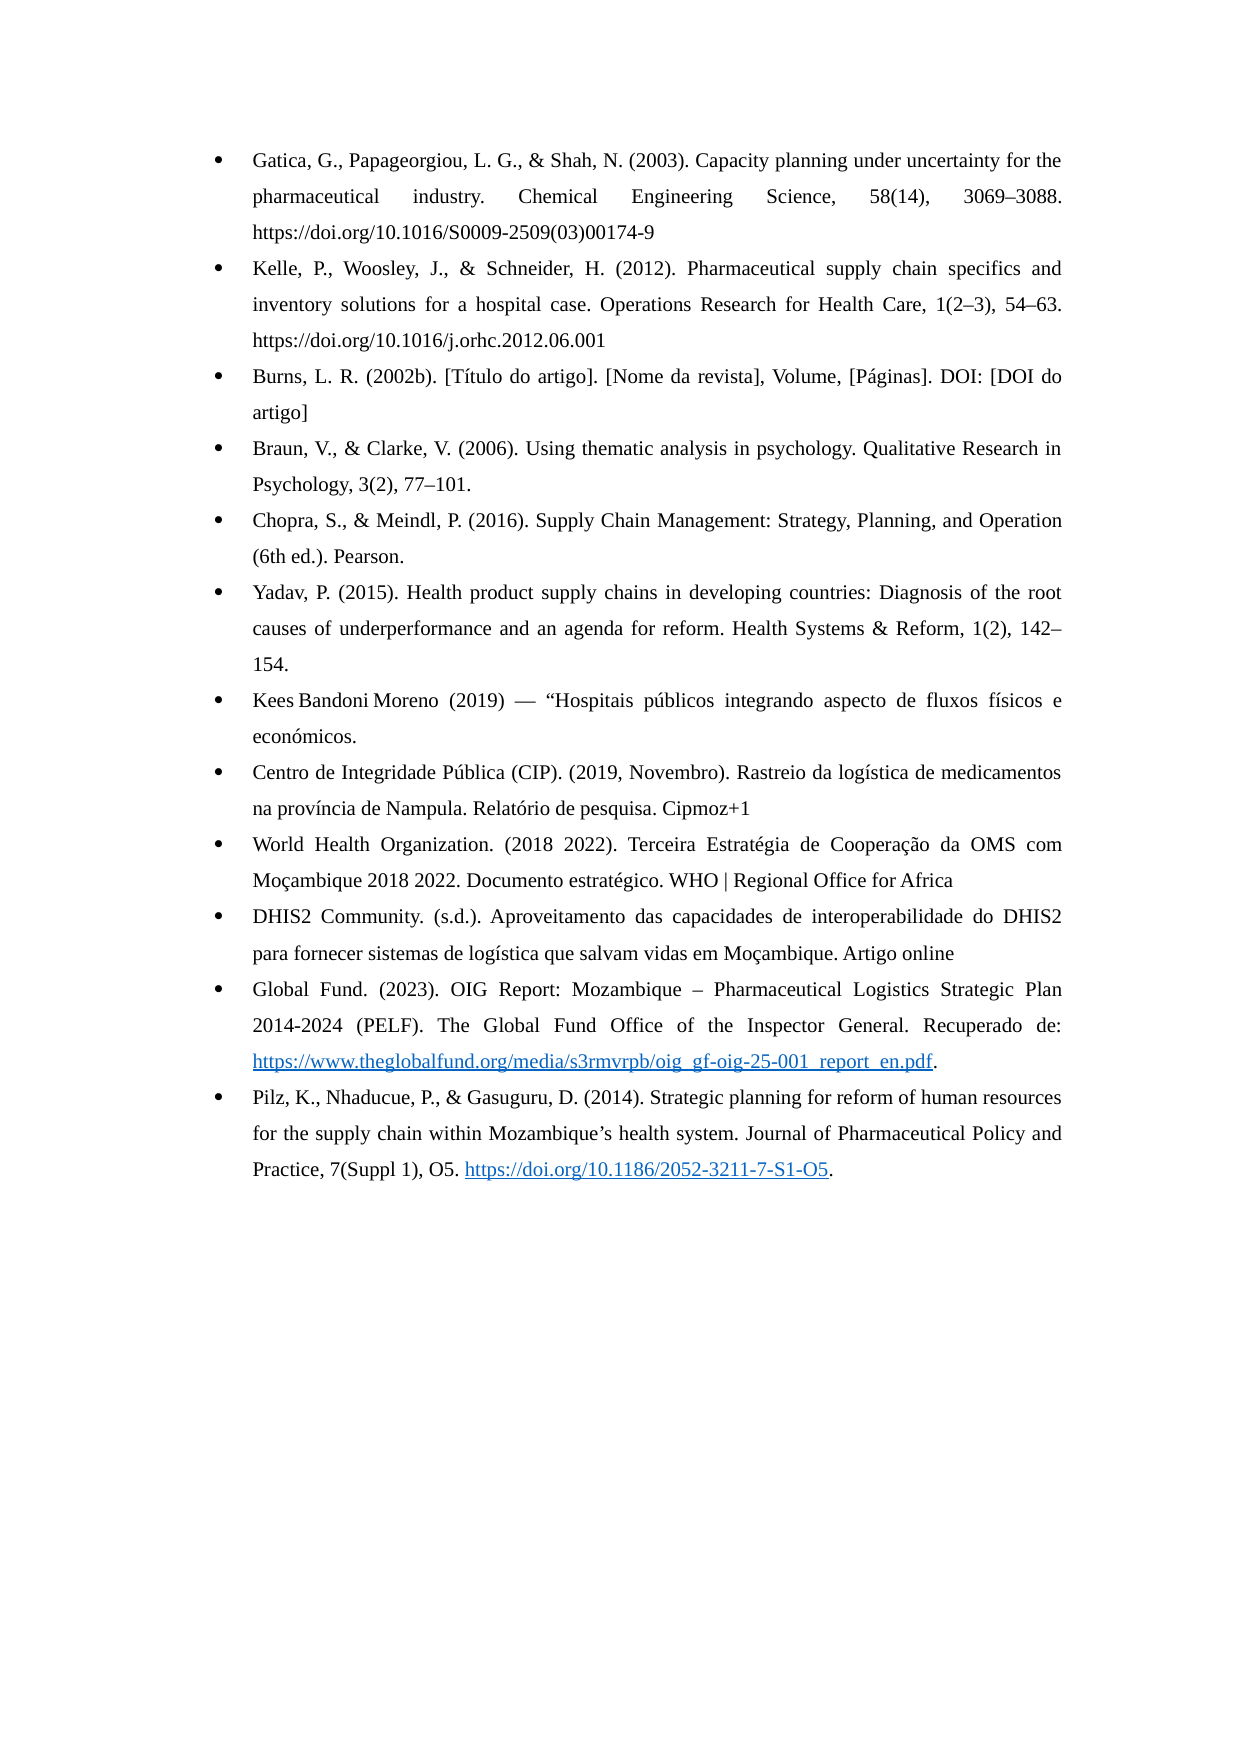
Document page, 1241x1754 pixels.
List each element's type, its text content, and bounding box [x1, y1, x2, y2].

list DHIS2 Community. (s.d.). Aproveitamento das capacidades de interoperabilidade do DHIS2 para fornecer sistemas de logística que salvam vidas em Moçambique. Artigo online [215, 977, 1063, 1037]
list Global Fund. (2023). OIG Report: Mozambique – Pharmaceutical Logistics Strategic Plan 2014‑2024 (PELF). The Global Fund Office of the Inspector General. Recuperado de: https://www.theglobalfund.org/media/s3rmvrpb/oig_gf-oig-25-001_report_en.pdf. [215, 1049, 1063, 1145]
list Braun, V., & Clarke, V. (2006). Using thematic analysis in psychology. Qualitative Research in Psychology, 3(2), 77–101. [215, 508, 1063, 568]
list Pilz, K., Nhaducue, P., & Gasuguru, D. (2014). Strategic planning for reform of human resources for the supply chain within Mozambique’s health system. Journal of Pharmaceutical Policy and Practice, 7(Suppl 1), O5. https://doi.org/10.1186/2052-3211-7-S1-O5. [215, 1157, 1063, 1253]
list Central de Medicamentos e Artigos Médicos (CMAM). (2021). CMAM: 46 anos rumo ao Comando Único. Artigo institucional. Centro Materno-Infantil de Moçambique. [215, 148, 1063, 208]
list Centro de Integridade Pública (CIP). (2019, Novembro). Rastreio da logística de medicamentos na província de Nampula. Relatório de pesquisa. Cipmoz+1 [215, 832, 1063, 892]
list Chopra, S., & Meindl, P. (2016). Supply Chain Management: Strategy, Planning, and Operation (6th ed.). Pearson. [215, 580, 1063, 640]
list Kees Bandoni Moreno (2019) — “Hospitais públicos integrando aspecto de fluxos físicos e económicos. [215, 760, 1063, 820]
list Yadav, P. (2015). Health product supply chains in developing countries: Diagnosis of the root causes of underperformance and an agenda for reform. Health Systems & Reform, 1(2), 142–154. [215, 652, 1063, 748]
list Gatica, G., Papageorgiou, L. G., & Shah, N. (2003). Capacity planning under uncertainty for the pharmaceutical industry. Chemical Engineering Science, 58(14), 3069–3088. https://doi.org/10.1016/S0009-2509(03)00174-9 [215, 220, 1063, 316]
list Burns, L. R. (2002b). [Título do artigo]. [Nome da revista], Volume, [Páginas]. DOI: [DOI do artigo] [215, 436, 1063, 496]
list Kelle, P., Woosley, J., & Schneider, H. (2012). Pharmaceutical supply chain specifics and inventory solutions for a hospital case. Operations Research for Health Care, 1(2–3), 54–63. https://doi.org/10.1016/j.orhc.2012.06.001 [215, 328, 1063, 424]
list World Health Organization. (2018 2022). Terceira Estratégia de Cooperação da OMS com Moçambique 2018 2022. Documento estratégico. WHO | Regional Office for Africa [215, 904, 1063, 964]
